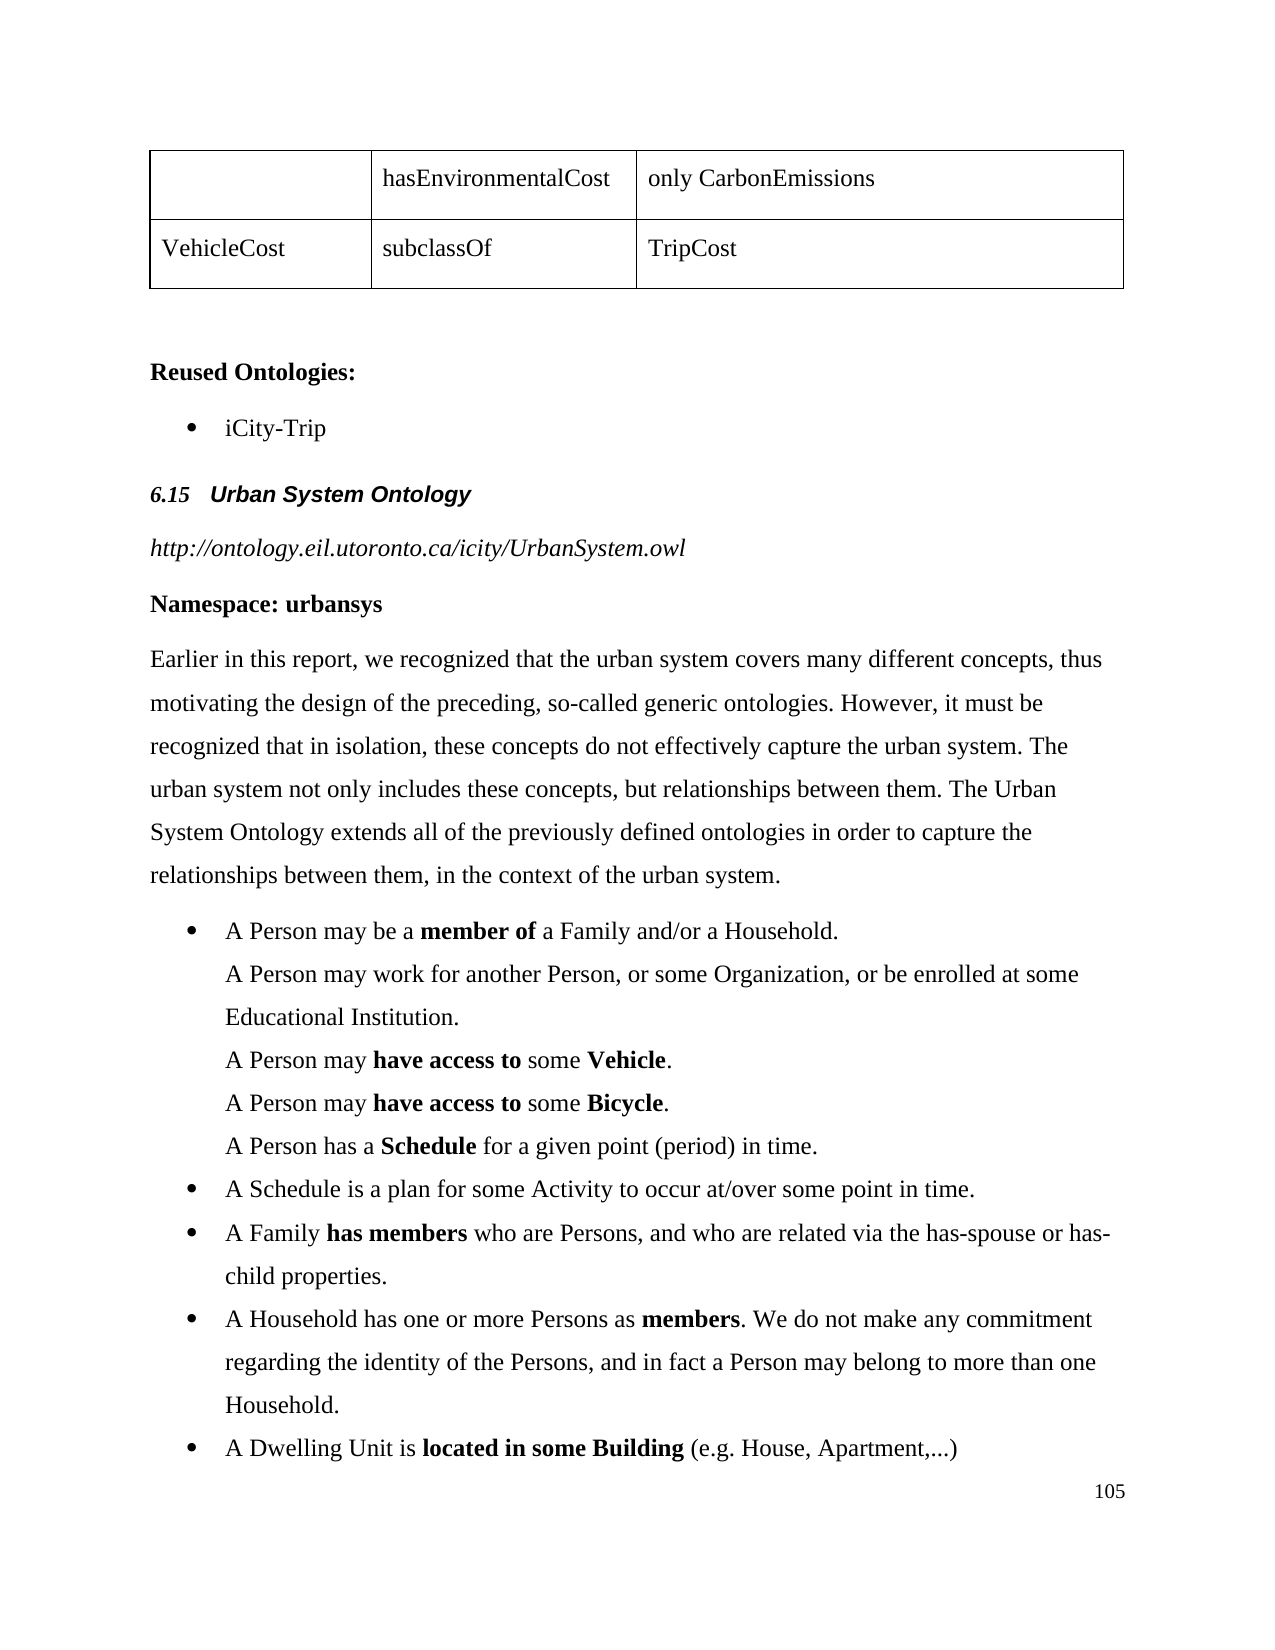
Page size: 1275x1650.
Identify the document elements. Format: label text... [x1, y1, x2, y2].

text Reused Ontologies: [150, 357, 1125, 386]
list A Schedule is a plan for some Activity to occur at/over some point in time. [187, 1174, 1125, 1203]
list iCity-Trip [187, 413, 1125, 442]
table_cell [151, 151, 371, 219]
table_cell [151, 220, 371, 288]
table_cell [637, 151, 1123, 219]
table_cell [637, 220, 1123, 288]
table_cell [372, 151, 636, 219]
subtitle Urban System Ontology [150, 481, 1125, 507]
list A Household has one or more Persons as members. We do not make any commitment regarding the identity of the Persons, and in fact a Person may belong to more than one Household. [187, 1304, 1125, 1419]
text http://ontology.eil.utoronto.ca/icity/UrbanSystem.owl [150, 533, 1125, 562]
list A Person may be a member of a Family and/or a Household. A Person may work for another Person, or some Organization, or be enrolled at some Educational Institution. A Person may have access to some Vehicle. A Person may have access to some Bicycle. A Person has a Schedule for a given point (period) in time. [187, 916, 1125, 1160]
text Namespace: urbansys [150, 589, 1125, 618]
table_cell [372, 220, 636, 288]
list A Family has members who are Persons, and who are related via the has-spouse or has-child properties. [187, 1218, 1125, 1289]
list A Dwelling Unit is located in some Building (e.g. House, Apartment,...) [187, 1433, 1125, 1462]
text Earlier in this report, we recognized that the urban system covers many different concepts, thus motivating the design of the preceding, so-called generic ontologies. However, it must be recognized that in isolation, these concepts do not effectively capture the urban system. The urban system not only includes these concepts, but relationships between them. The Urban System Ontology extends all of the previously defined ontologies in order to capture the relationships between them, in the context of the urban system. [150, 644, 1125, 889]
